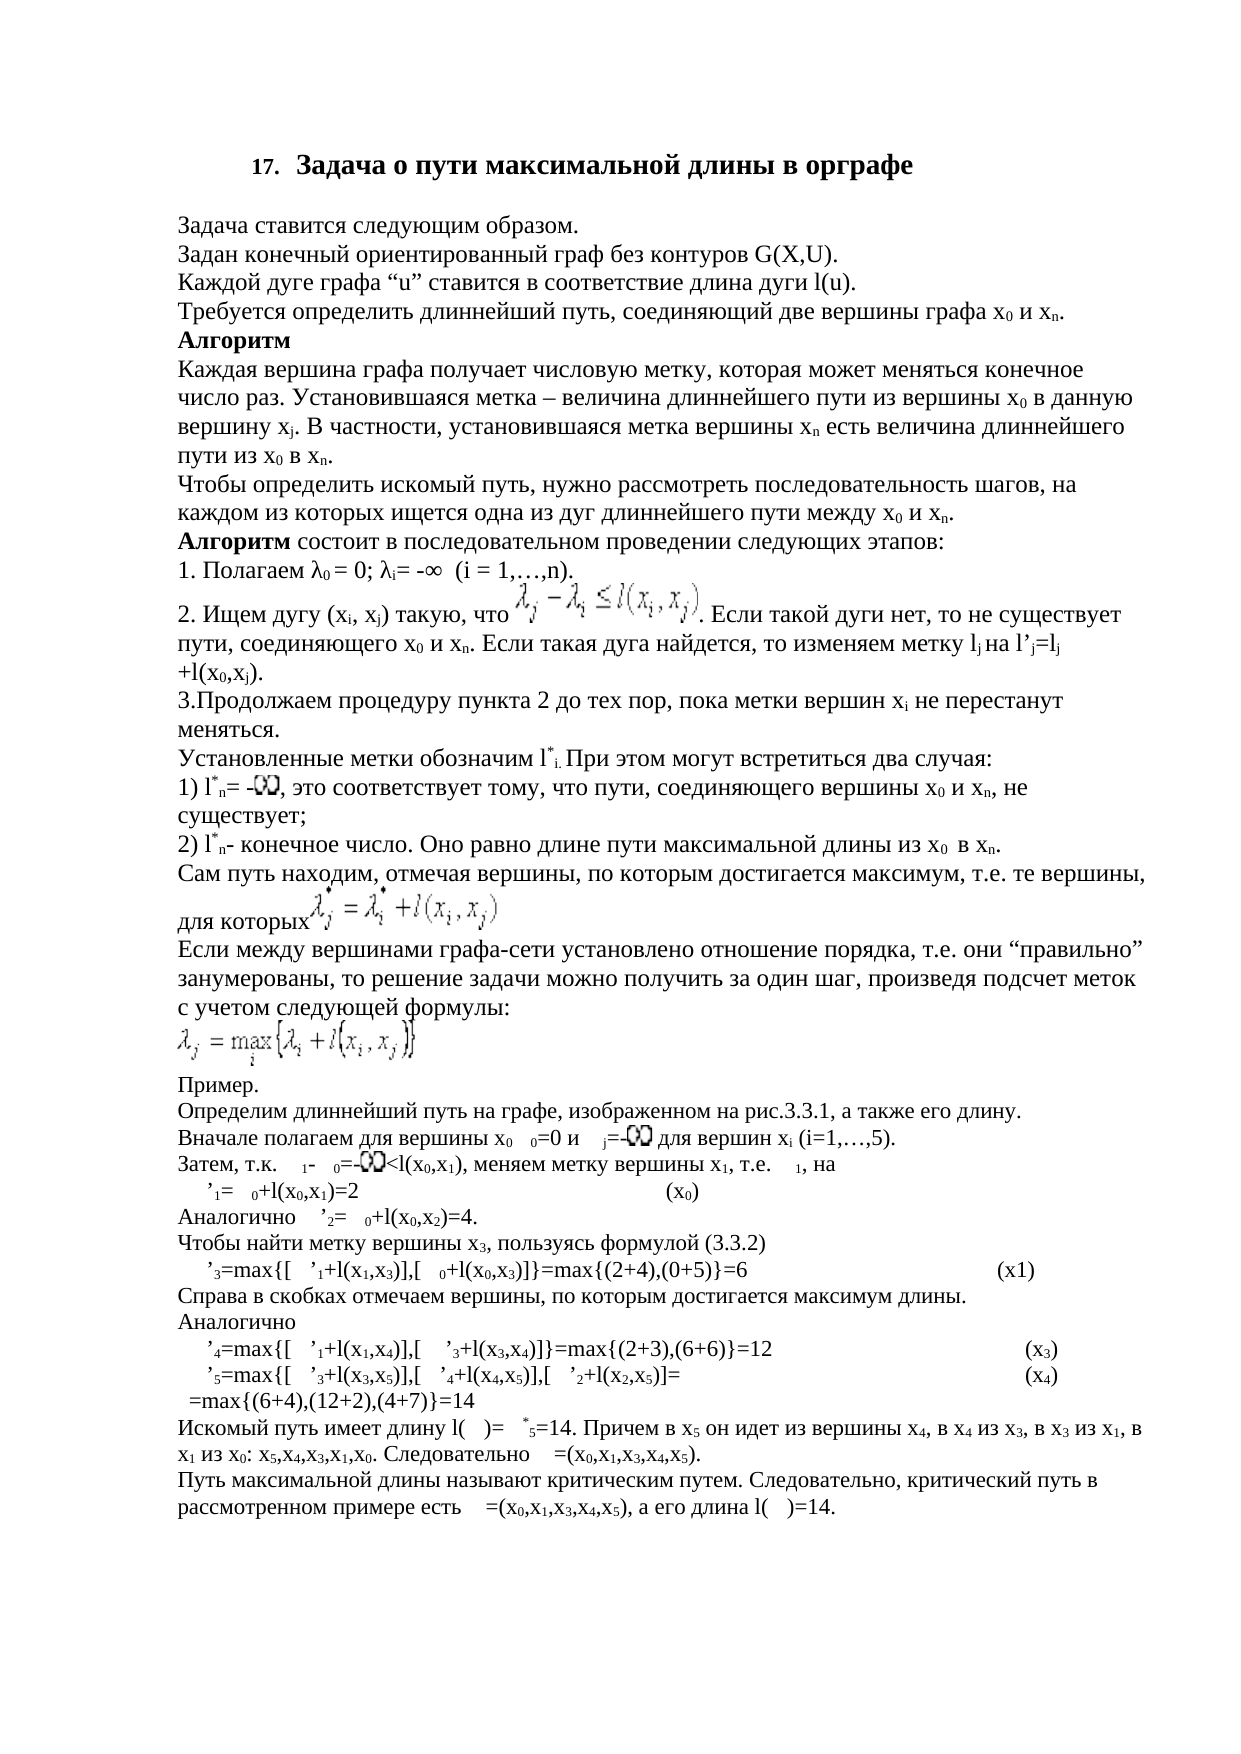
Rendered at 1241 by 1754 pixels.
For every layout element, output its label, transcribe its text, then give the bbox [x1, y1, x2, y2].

list Задача о пути максимальной длины в орграфе [251, 147, 1152, 181]
text Задача ставится следующим образом. [177, 210, 1152, 239]
text Каждая вершина графа получает числовую метку, которая может меняться конечное число раз. Установившаяся метка – величина длиннейшего пути из вершины x0 в данную вершину xj. В частности, установившаяся метка вершины xn есть величина длиннейшего пути из x0 в xn. [177, 354, 1152, 469]
table_header (x0) [654, 1177, 1115, 1203]
text Путь максимальной длины называют критическим путем. Следовательно, критический путь в рассмотренном примере есть =(x0,x1,x3,x4,x5), а его длина l()=14. [177, 1467, 1152, 1519]
text Чтобы определить искомый путь, нужно рассмотреть последовательность шагов, на каждом из которых ищется одна из дуг длиннейшего пути между x0 и xn. [177, 469, 1152, 526]
text Сам путь находим, отмечая вершины, по которым достигается максимум, т.е. те вершины, для которых [177, 858, 1152, 934]
picture [177, 1020, 415, 1066]
text 3.Продолжаем процедуру пункта 2 до тех пор, пока метки вершин xi не перестанут меняться. [177, 685, 1152, 743]
text Вначале полагаем для вершины x00=0 и j=- для вершин xi (i=1,…,5). [177, 1124, 1152, 1150]
picture [254, 775, 280, 795]
text Если между вершинами графа-сети установлено отношение порядка, т.е. они “правильно” занумерованы, то решение задачи можно получить за один шаг, произведя подсчет меток с учетом следующей формулы: [177, 934, 1152, 1021]
text 1. Полагаем λ0 = 0; λi= -∞ (i = 1,…,n). [177, 555, 1152, 584]
text Требуется определить длиннейший путь, соединяющий две вершины графа x0 и xn. [177, 296, 1152, 325]
text Каждой дуге графа “u” ставится в соответствие длина дуги l(u). [177, 267, 1152, 296]
table_header (x1) [986, 1256, 1115, 1282]
picture [515, 583, 698, 623]
text 2. Ищем дугу (xi, xj) такую, что . Если такой дуги нет, то не существует пути, соединяющего x0 и xn. Если такая дуга найдется, то изменяем метку lj на l’j=lj +l(x0,xj). [177, 584, 1152, 685]
text Установленные метки обозначим l*i. При этом могут встретиться два случая: [177, 743, 1152, 772]
picture [627, 1125, 653, 1146]
table_header (x3) [1014, 1335, 1110, 1361]
text Пример. [177, 1071, 1152, 1098]
text Затем, т.к. 1-0=-<l(x0,x1), меняем метку вершины x1, т.е. 1, на [177, 1150, 1152, 1177]
text 2) l*n- конечное число. Оно равно длине пути максимальной длины из x0 в xn. [177, 829, 1152, 858]
text Определим длиннейший путь на графе, изображенном на рис.3.3.1, а также его длину. [177, 1098, 1152, 1124]
text Алгоритм [177, 325, 1152, 354]
text Алгоритм состоит в последовательном проведении следующих этапов: [177, 526, 1152, 555]
text Чтобы найти метку вершины x3, пользуясь формулой (3.3.2) [177, 1229, 1152, 1256]
table_header ’3=max{[’1+l(x1,x3)],[0+l(x0,x3)]}=max{(2+4),(0+5)}=6 [177, 1256, 986, 1282]
text 1) l*n= -, это соответствует тому, что пути, соединяющего вершины x0 и xn, не существует; [177, 772, 1152, 829]
picture [310, 886, 497, 930]
text Искомый путь имеет длину l()=*5=14. Причем в x5 он идет из вершины x4, в x4 из x3, в x3 из x1, в x1 из x0: x5,x4,x3,x1,x0. Следовательно =(x0,x1,x3,x4,x5). [177, 1414, 1152, 1467]
text Справа в скобках отмечаем вершины, по которым достигается максимум длины. [177, 1282, 1152, 1308]
table_header ’1=0+l(x0,x1)=2 [177, 1177, 654, 1203]
picture [360, 1151, 386, 1172]
text Аналогично [177, 1308, 1152, 1335]
text Задан конечный ориентированный граф без контуров G(x,u). [177, 239, 1152, 267]
text Аналогично ’2=0+l(x0,x2)=4. [177, 1203, 1152, 1229]
table_header ’4=max{[’1+l(x1,x4)],[ ’3+l(x3,x4)]}=max{(2+3),(6+6)}=12 [177, 1335, 1013, 1361]
table_cell (x4) [1014, 1361, 1110, 1414]
table_cell ’5=max{[’3+l(x3,x5)],[’4+l(x4,x5)],[’2+l(x2,x5)]= =max{(6+4),(12+2),(4+7)}=14 [177, 1361, 1013, 1414]
